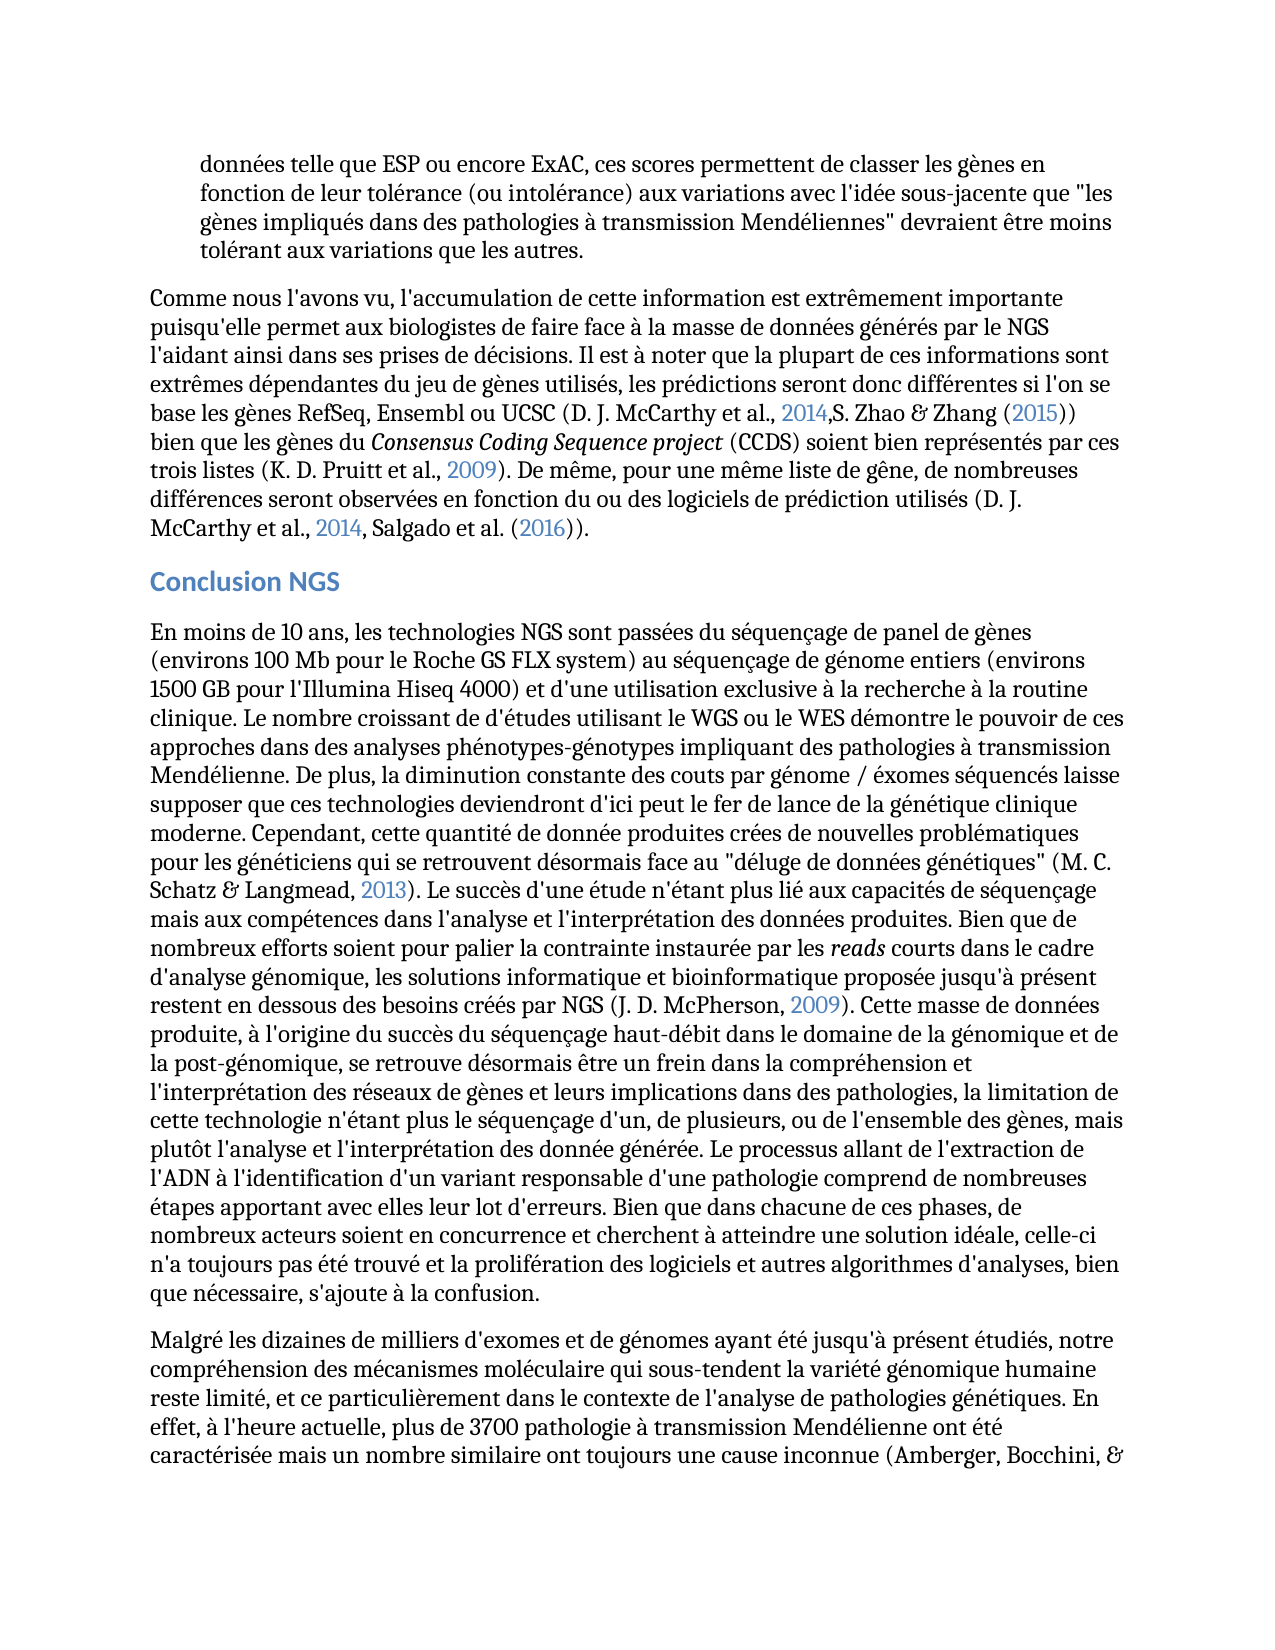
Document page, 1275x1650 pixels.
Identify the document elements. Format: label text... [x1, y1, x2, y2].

text En moins de 10 ans, les technologies NGS sont passées du séquençage de panel de gènes (environs 100 Mb pour le Roche GS FLX system) au séquençage de génome entiers (environs 1500 GB pour l'Illumina Hiseq 4000) et d'une utilisation exclusive à la recherche à la routine clinique. Le nombre croissant de d'études utilisant le WGS ou le WES démontre le pouvoir de ces approches dans des analyses phénotypes-génotypes impliquant des pathologies à transmission Mendélienne. De plus, la diminution constante des couts par génome / éxomes séquencés laisse supposer que ces technologies deviendront d'ici peut le fer de lance de la génétique clinique moderne. Cependant, cette quantité de donnée produites crées de nouvelles problématiques pour les généticiens qui se retrouvent désormais face au "déluge de données génétiques" (M. C. Schatz & Langmead, 2013). Le succès d'une étude n'étant plus lié aux capacités de séquençage mais aux compétences dans l'analyse et l'interprétation des données produites. Bien que de nombreux efforts soient pour palier la contrainte instaurée par les reads courts dans le cadre d'analyse génomique, les solutions informatique et bioinformatique proposée jusqu'à présent restent en dessous des besoins créés par NGS (J. D. McPherson, 2009). Cette masse de données produite, à l'origine du succès du séquençage haut-débit dans le domaine de la génomique et de la post-génomique, se retrouve désormais être un frein dans la compréhension et l'interprétation des réseaux de gènes et leurs implications dans des pathologies, la limitation de cette technologie n'étant plus le séquençage d'un, de plusieurs, ou de l'ensemble des gènes, mais plutôt l'analyse et l'interprétation des donnée générée. Le processus allant de l'extraction de l'ADN à l'identification d'un variant responsable d'une pathologie comprend de nombreuses étapes apportant avec elles leur lot d'erreurs. Bien que dans chacune de ces phases, de nombreux acteurs soient en concurrence et cherchent à atteindre une solution idéale, celle-ci n'a toujours pas été trouvé et la prolifération des logiciels et autres algorithmes d'analyses, bien que nécessaire, s'ajoute à la confusion. [150, 618, 1125, 1308]
text Comme nous l'avons vu, l'accumulation de cette information est extrêmement importante puisqu'elle permet aux biologistes de faire face à la masse de données générés par le NGS l'aidant ainsi dans ses prises de décisions. Il est à noter que la plupart de ces informations sont extrêmes dépendantes du jeu de gènes utilisés, les prédictions seront donc différentes si l'on se base les gènes RefSeq, Ensembl ou UCSC (D. J. McCarthy et al., 2014,S. Zhao & Zhang (2015)) bien que les gènes du Consensus Coding Sequence project (CCDS) soient bien représentés par ces trois listes (K. D. Pruitt et al., 2009). De même, pour une même liste de gêne, de nombreuses différences seront observées en fonction du ou des logiciels de prédiction utilisés (D. J. McCarthy et al., 2014, Salgado et al. (2016)). [150, 284, 1125, 542]
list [150, 150, 1125, 265]
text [150, 1326, 1125, 1470]
subtitle Conclusion NGS [150, 563, 1125, 599]
